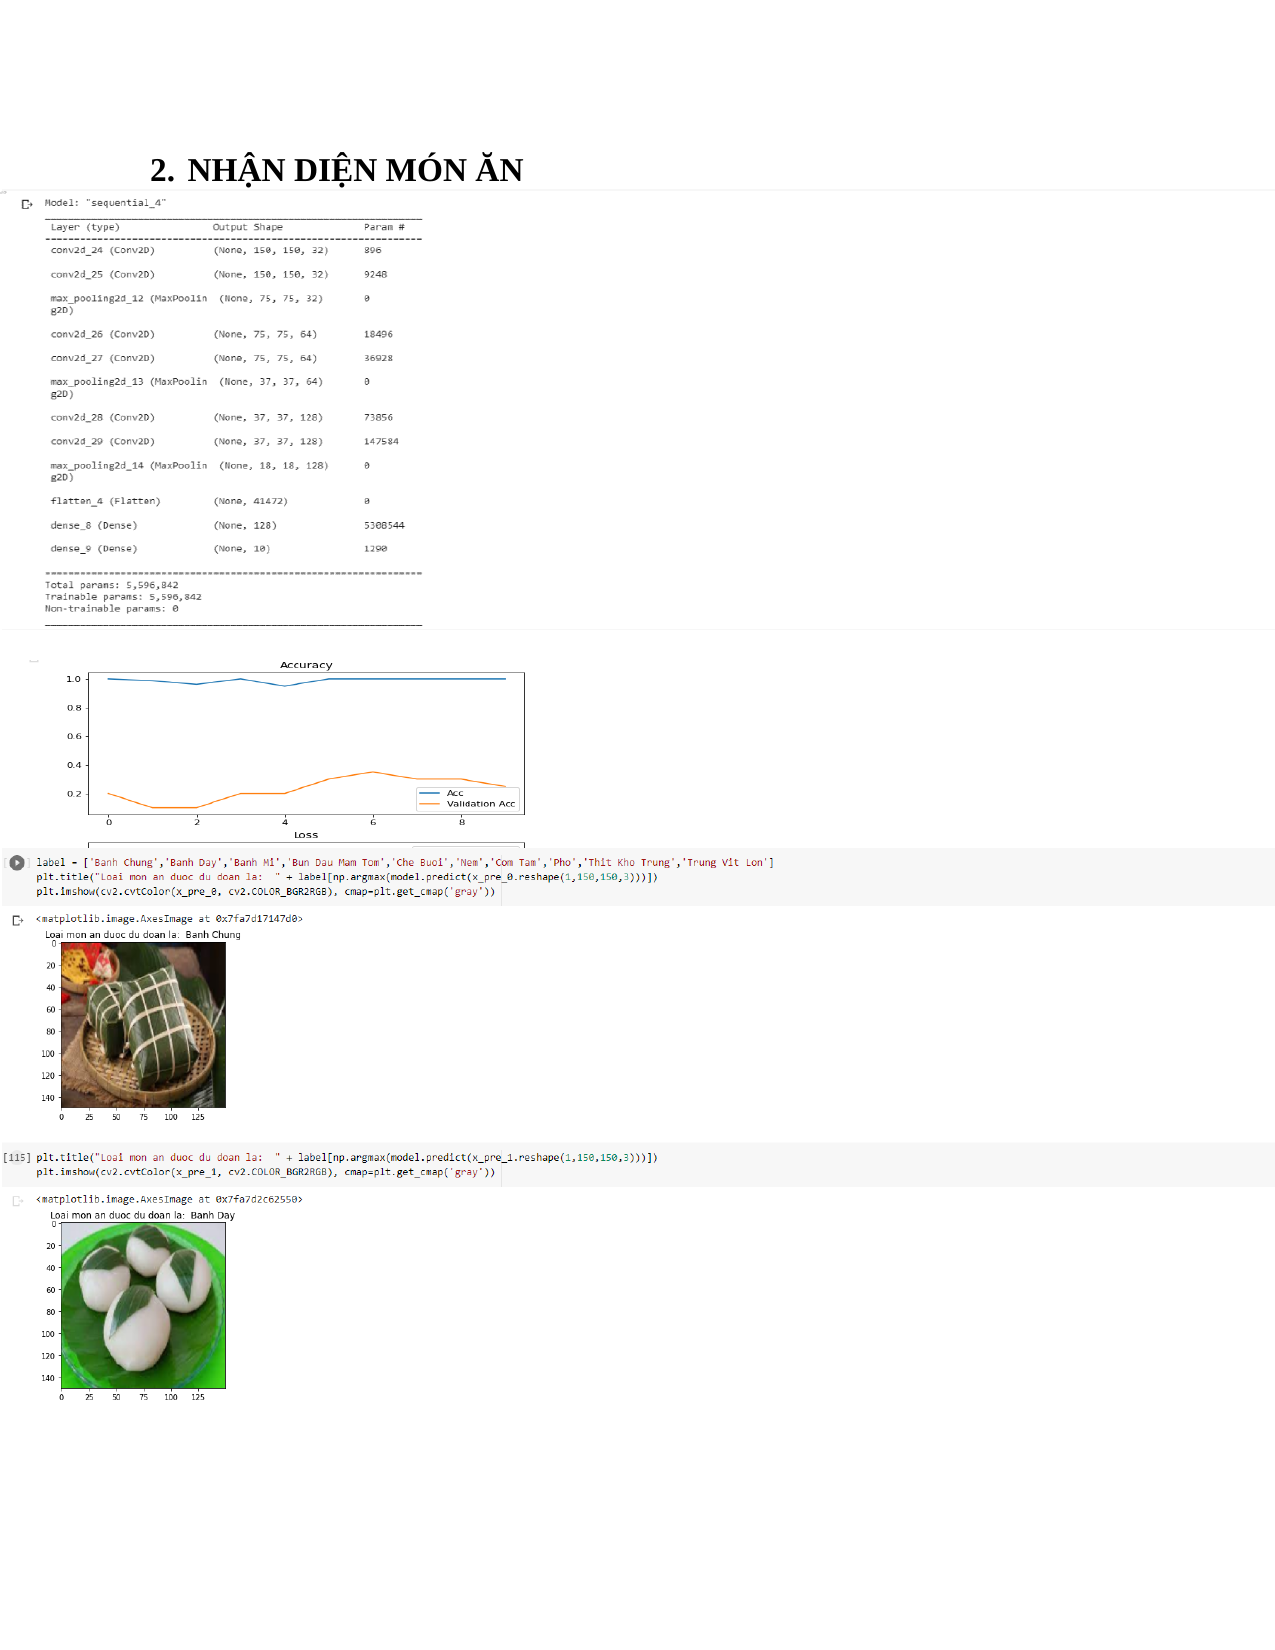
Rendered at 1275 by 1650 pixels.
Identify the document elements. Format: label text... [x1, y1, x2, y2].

picture [0, 660, 1275, 1412]
list NHẬN DIỆN MÓN ĂN [150, 150, 1125, 188]
picture [0, 188, 1275, 630]
